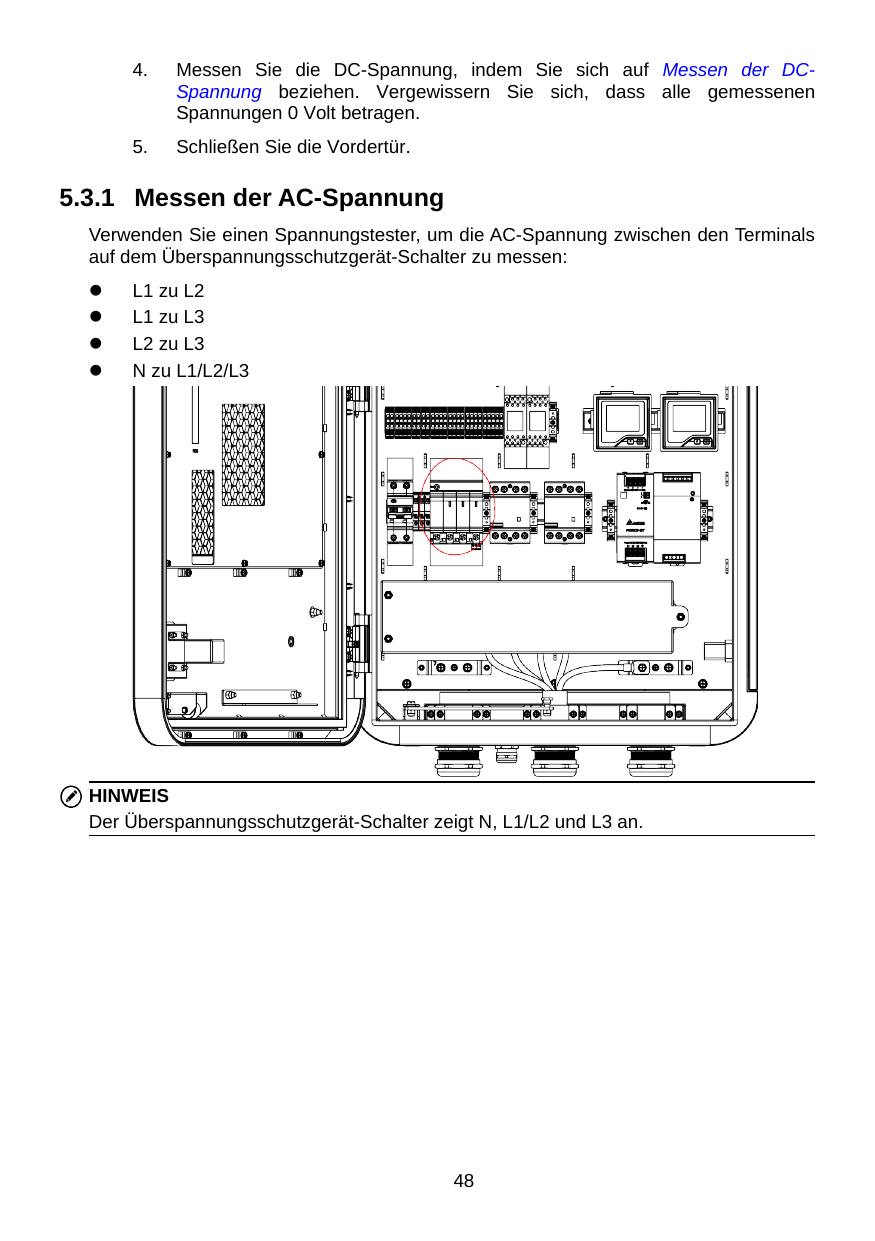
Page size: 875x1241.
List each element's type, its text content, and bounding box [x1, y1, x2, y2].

text HINWEIS [89, 783, 815, 806]
list Schließen Sie die Vordertür. [132, 136, 815, 158]
picture [59, 784, 83, 809]
picture [132, 386, 758, 777]
subtitle Messen der AC-Spannung [59, 183, 815, 212]
text Der Überspannungsschutzgerät-Schalter zeigt N, L1/L2 und L3 an. [89, 808, 815, 835]
list L1 zu L3 [89, 306, 815, 328]
list N zu L1/L2/L3 [89, 360, 815, 381]
list L2 zu L3 [89, 333, 815, 355]
list Messen Sie die DC-Spannung, indem Sie sich auf Messen der DC-Spannung beziehen. Vergewissern Sie sich, dass alle gemessenen Spannungen 0 Volt betragen. [132, 59, 815, 124]
text Verwenden Sie einen Spannungstester, um die AC-Spannung zwischen den Terminals auf dem Überspannungsschutzgerät-Schalter zu messen: [89, 224, 815, 267]
list L1 zu L2 [89, 280, 815, 301]
